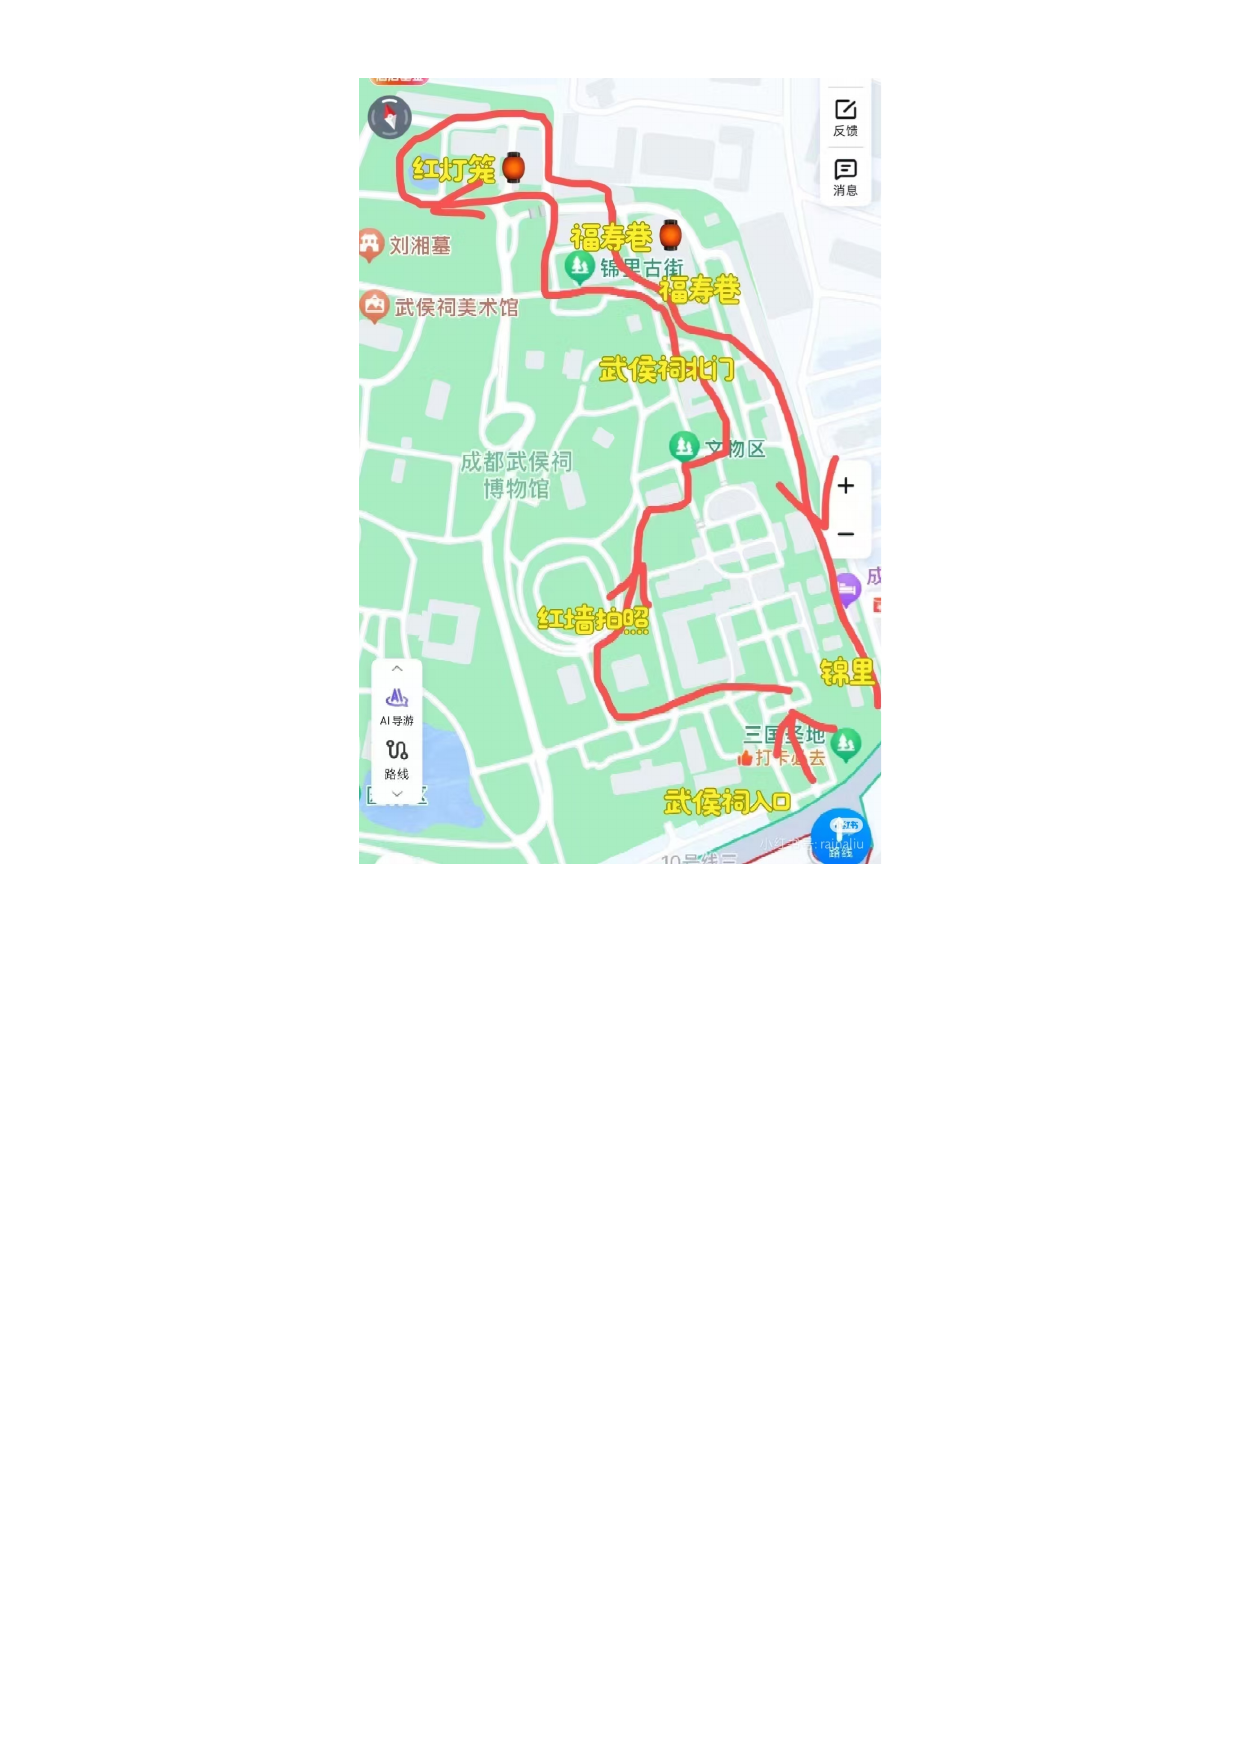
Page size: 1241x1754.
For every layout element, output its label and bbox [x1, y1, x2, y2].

picture [359, 78, 882, 864]
